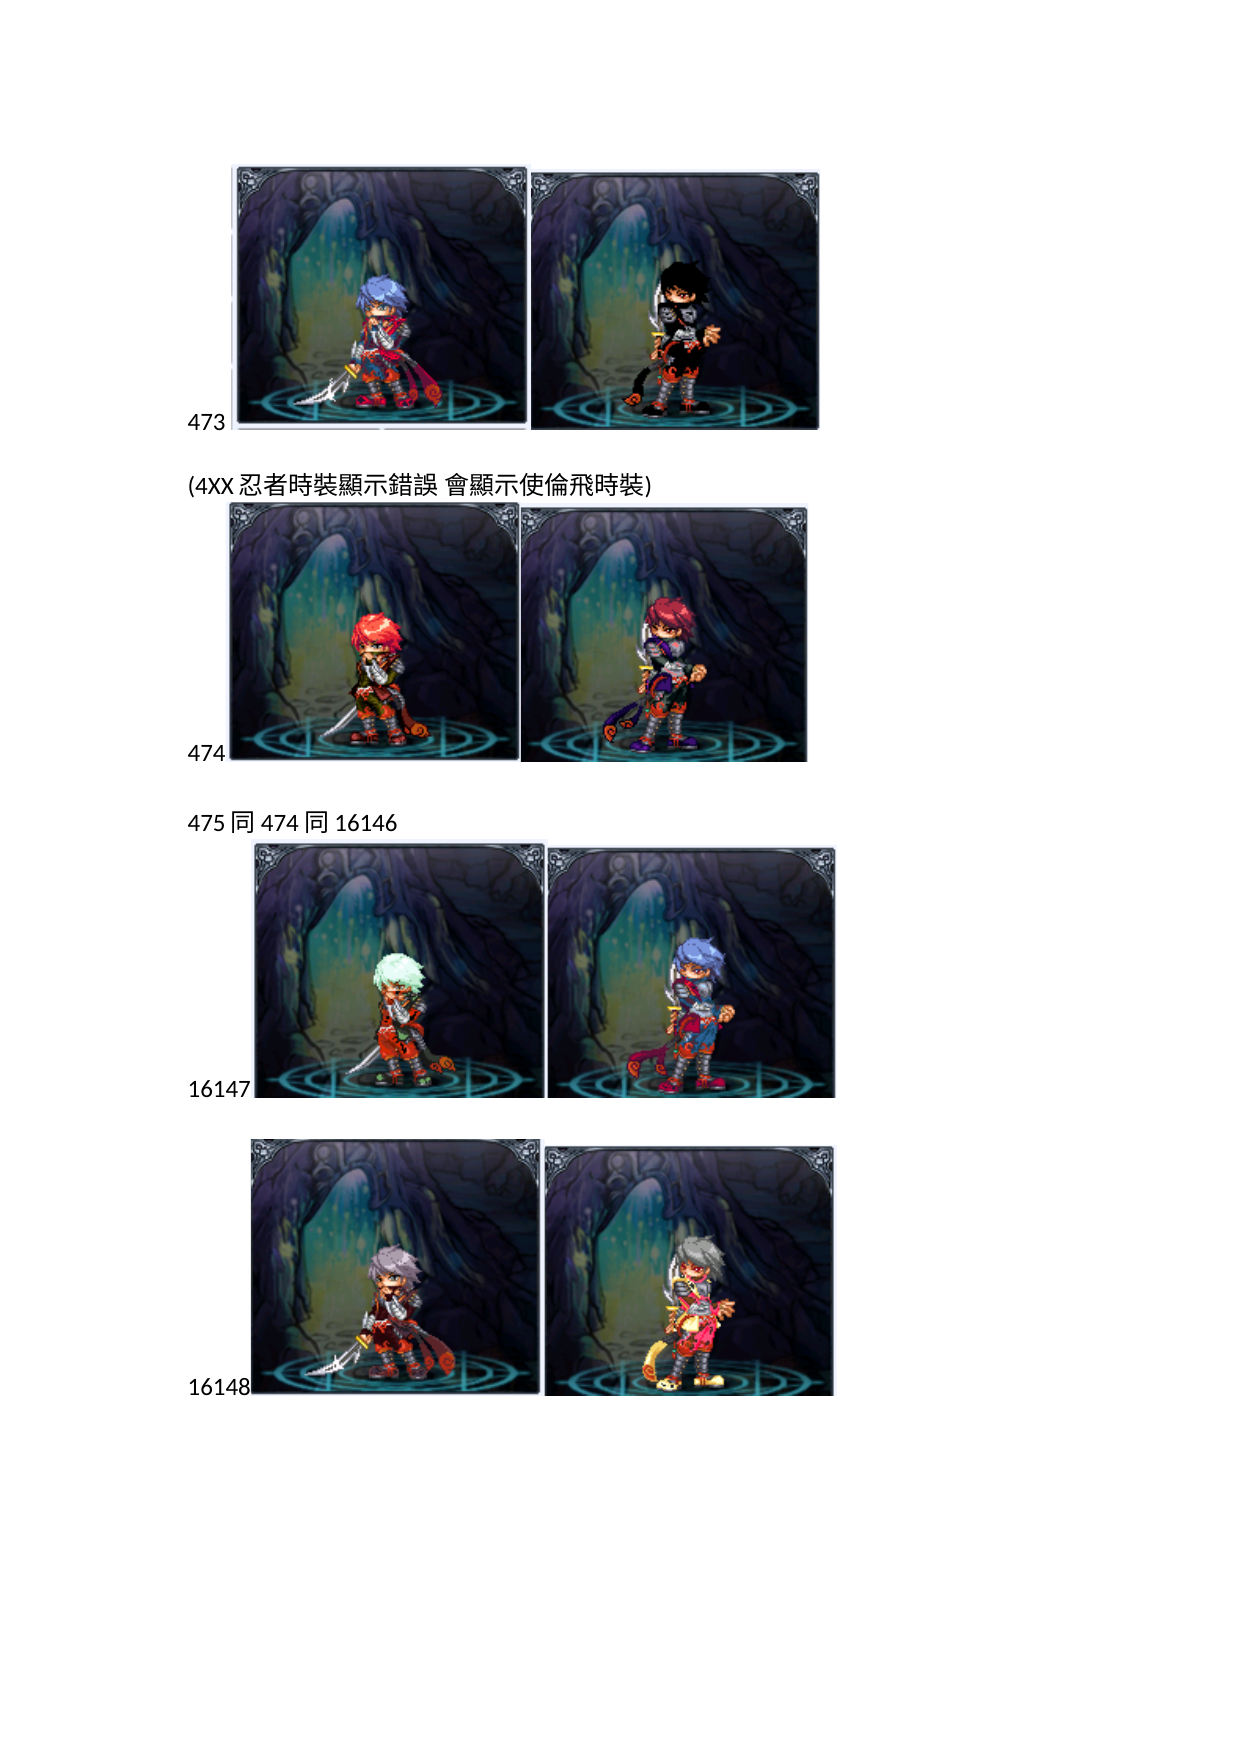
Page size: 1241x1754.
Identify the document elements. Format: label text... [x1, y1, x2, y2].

text 475同474 同16146 [187, 802, 1053, 839]
picture [250, 839, 837, 1098]
picture [250, 1139, 837, 1396]
picture [225, 502, 809, 762]
picture [231, 164, 821, 430]
